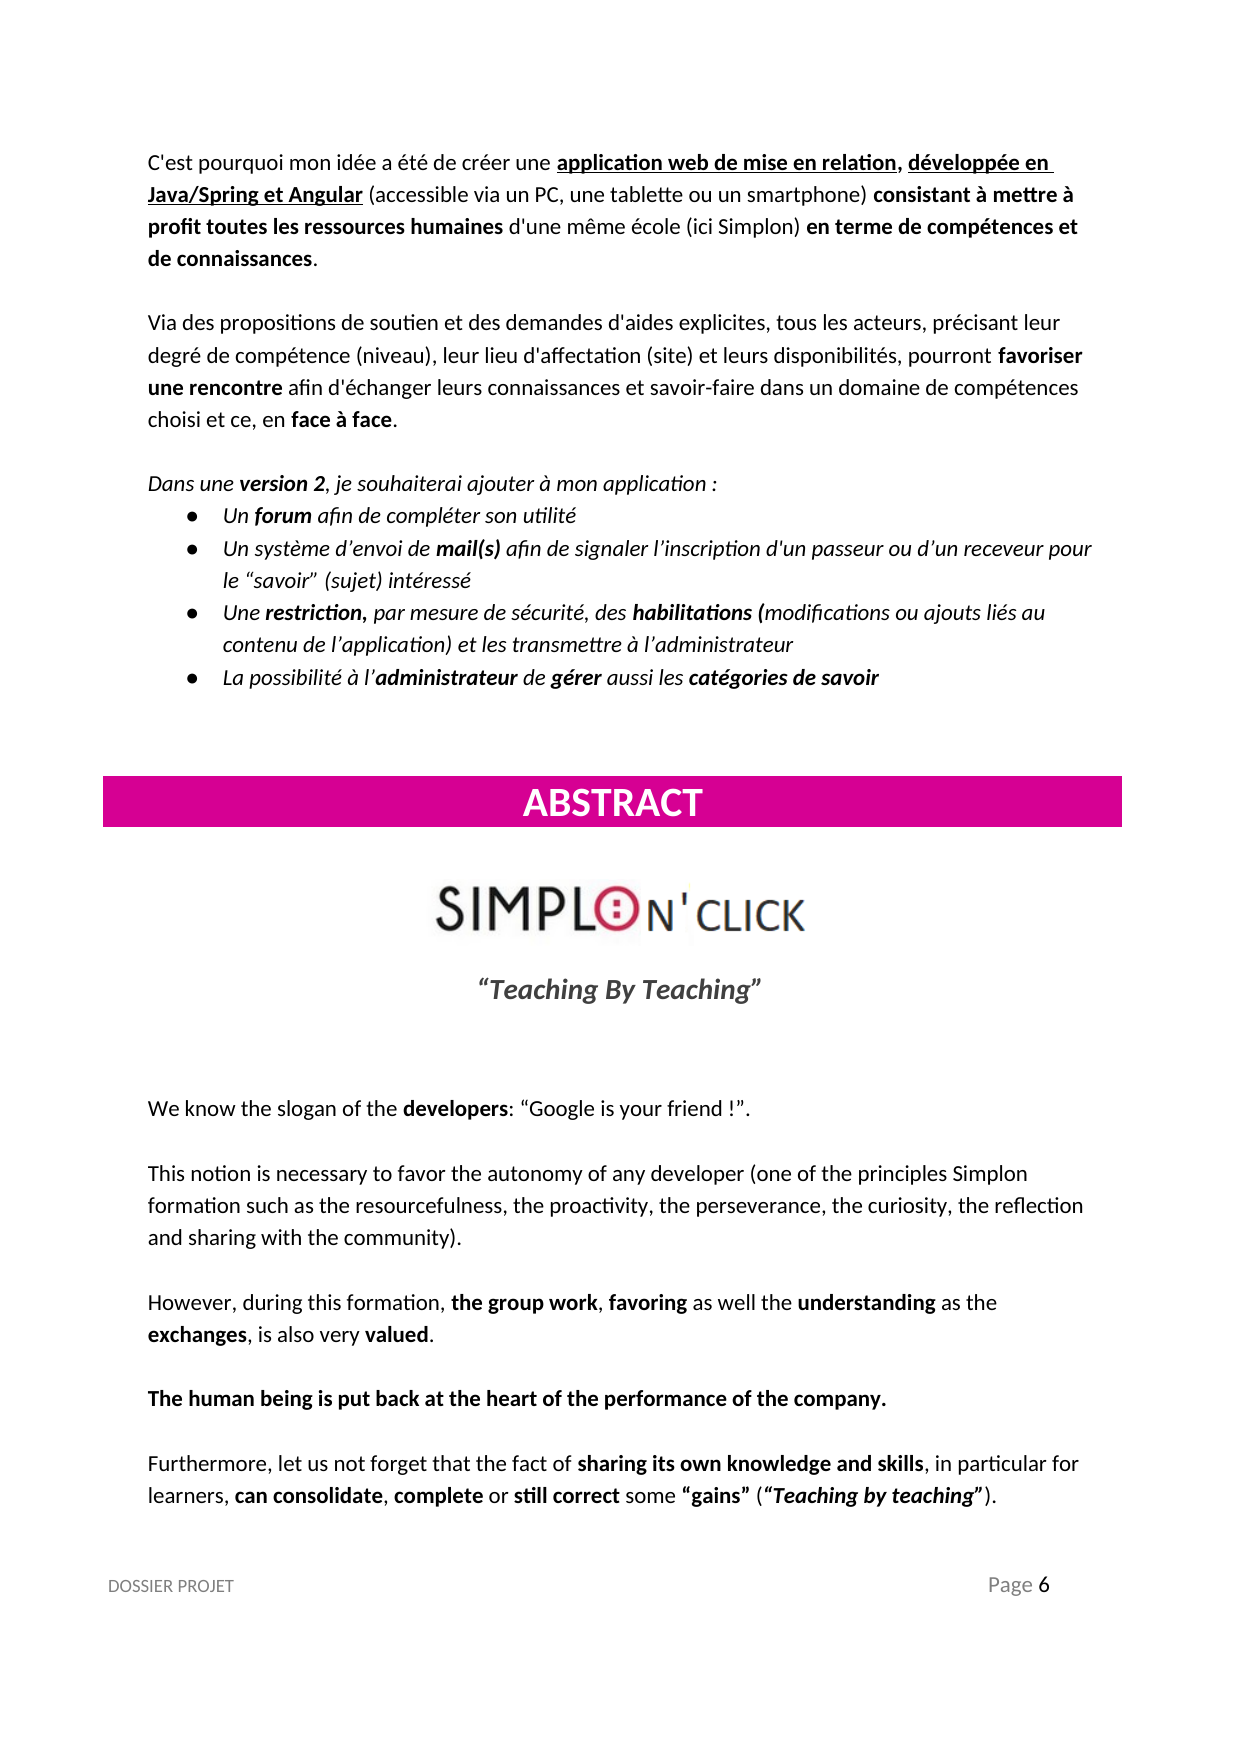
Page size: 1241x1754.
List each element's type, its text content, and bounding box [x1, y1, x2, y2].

picture [423, 879, 817, 946]
text This notion is necessary to favor the autonomy of any developer (one of the principles Simplon formation such as the resourcefulness, the proactivity, the perseverance, the curiosity, the reflection and sharing with the community). [148, 1159, 1093, 1251]
table_header ABSTRACT [103, 776, 1122, 827]
text Furthermore, let us not forget that the fact of sharing its own knowledge and skills, in particular for learners, can consolidate, complete or still correct some “gains” (“Teaching by teaching”). [148, 1449, 1093, 1509]
text “Teaching By Teaching” [148, 971, 1093, 1007]
text However, during this formation, the group work, favoring as well the understanding as the exchanges, is also very valued. [148, 1288, 1093, 1348]
text C'est pourquoi mon idée a été de créer une application web de mise en relation, développée en Java/Spring et Angular (accessible via un PC, une tablette ou un smartphone) consistant à mettre à profit toutes les ressources humaines d'une même école (ici Simplon) en terme de compétences et de connaissances. [148, 148, 1093, 272]
text We know the slogan of the developers: “Google is your friend !”. [148, 1094, 1093, 1123]
text Dans une version 2, je souhaiterai ajouter à mon application : [148, 469, 1093, 497]
list Une restriction, par mesure de sécurité, des habilitations (modifications ou ajouts liés au contenu de l’application) et les transmettre à l’administrateur [185, 598, 1093, 658]
list Un système d’envoi de mail(s) afin de signaler l’inscription d'un passeur ou d’un receveur pour le “savoir” (sujet) intéressé [185, 534, 1093, 594]
list La possibilité à l’administrateur de gérer aussi les catégories de savoir [185, 663, 1093, 691]
text Via des propositions de soutien et des demandes d'aides explicites, tous les acteurs, précisant leur degré de compétence (niveau), leur lieu d'affectation (site) et leurs disponibilités, pourront favoriser une rencontre afin d'échanger leurs connaissances et savoir-faire dans un domaine de compétences choisi et ce, en face à face. [148, 308, 1093, 433]
text The human being is put back at the heart of the performance of the company. [148, 1384, 1093, 1412]
list Un forum afin de compléter son utilité [185, 502, 1093, 530]
